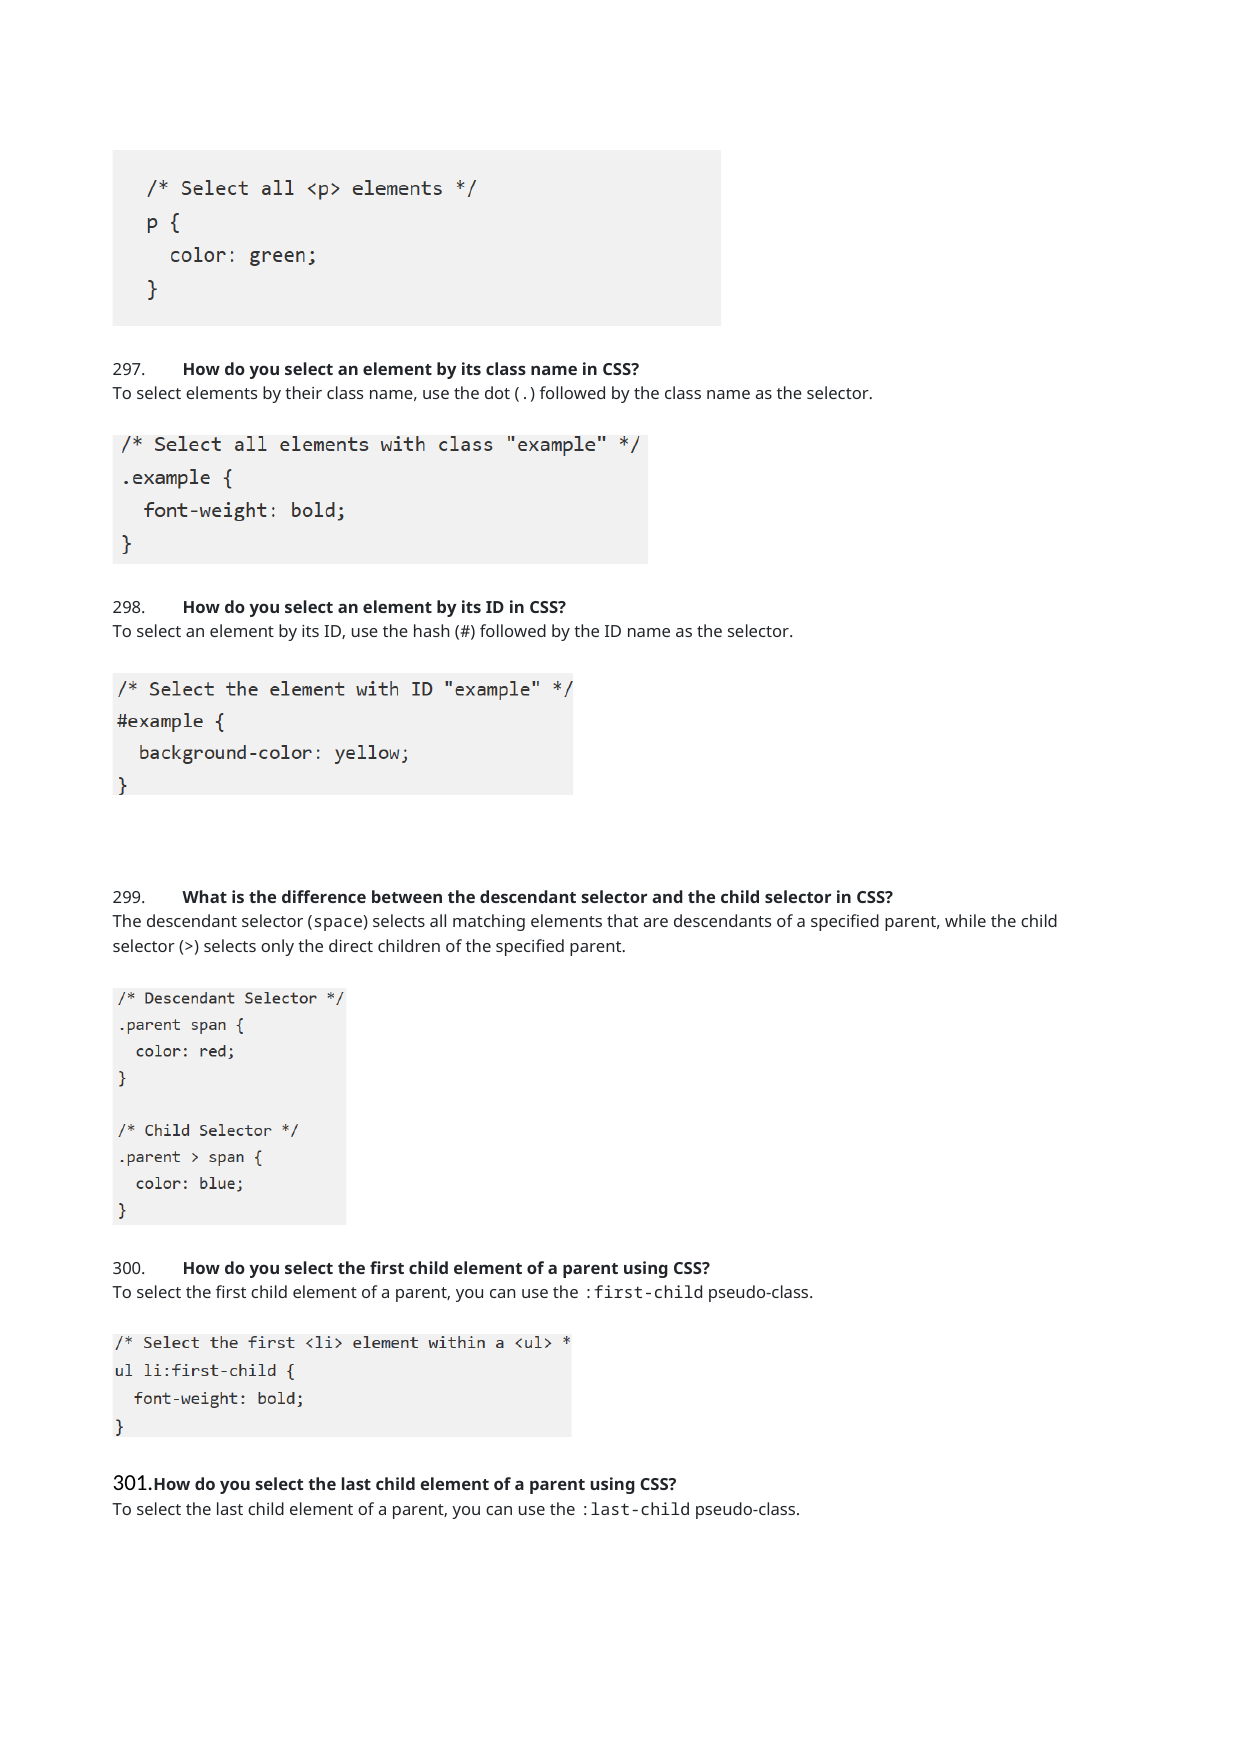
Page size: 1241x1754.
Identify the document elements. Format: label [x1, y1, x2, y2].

picture [112, 673, 574, 795]
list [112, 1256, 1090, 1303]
picture [112, 988, 347, 1225]
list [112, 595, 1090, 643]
picture [112, 150, 722, 326]
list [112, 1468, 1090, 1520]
picture [112, 435, 649, 564]
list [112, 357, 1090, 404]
picture [112, 1334, 572, 1437]
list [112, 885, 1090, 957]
